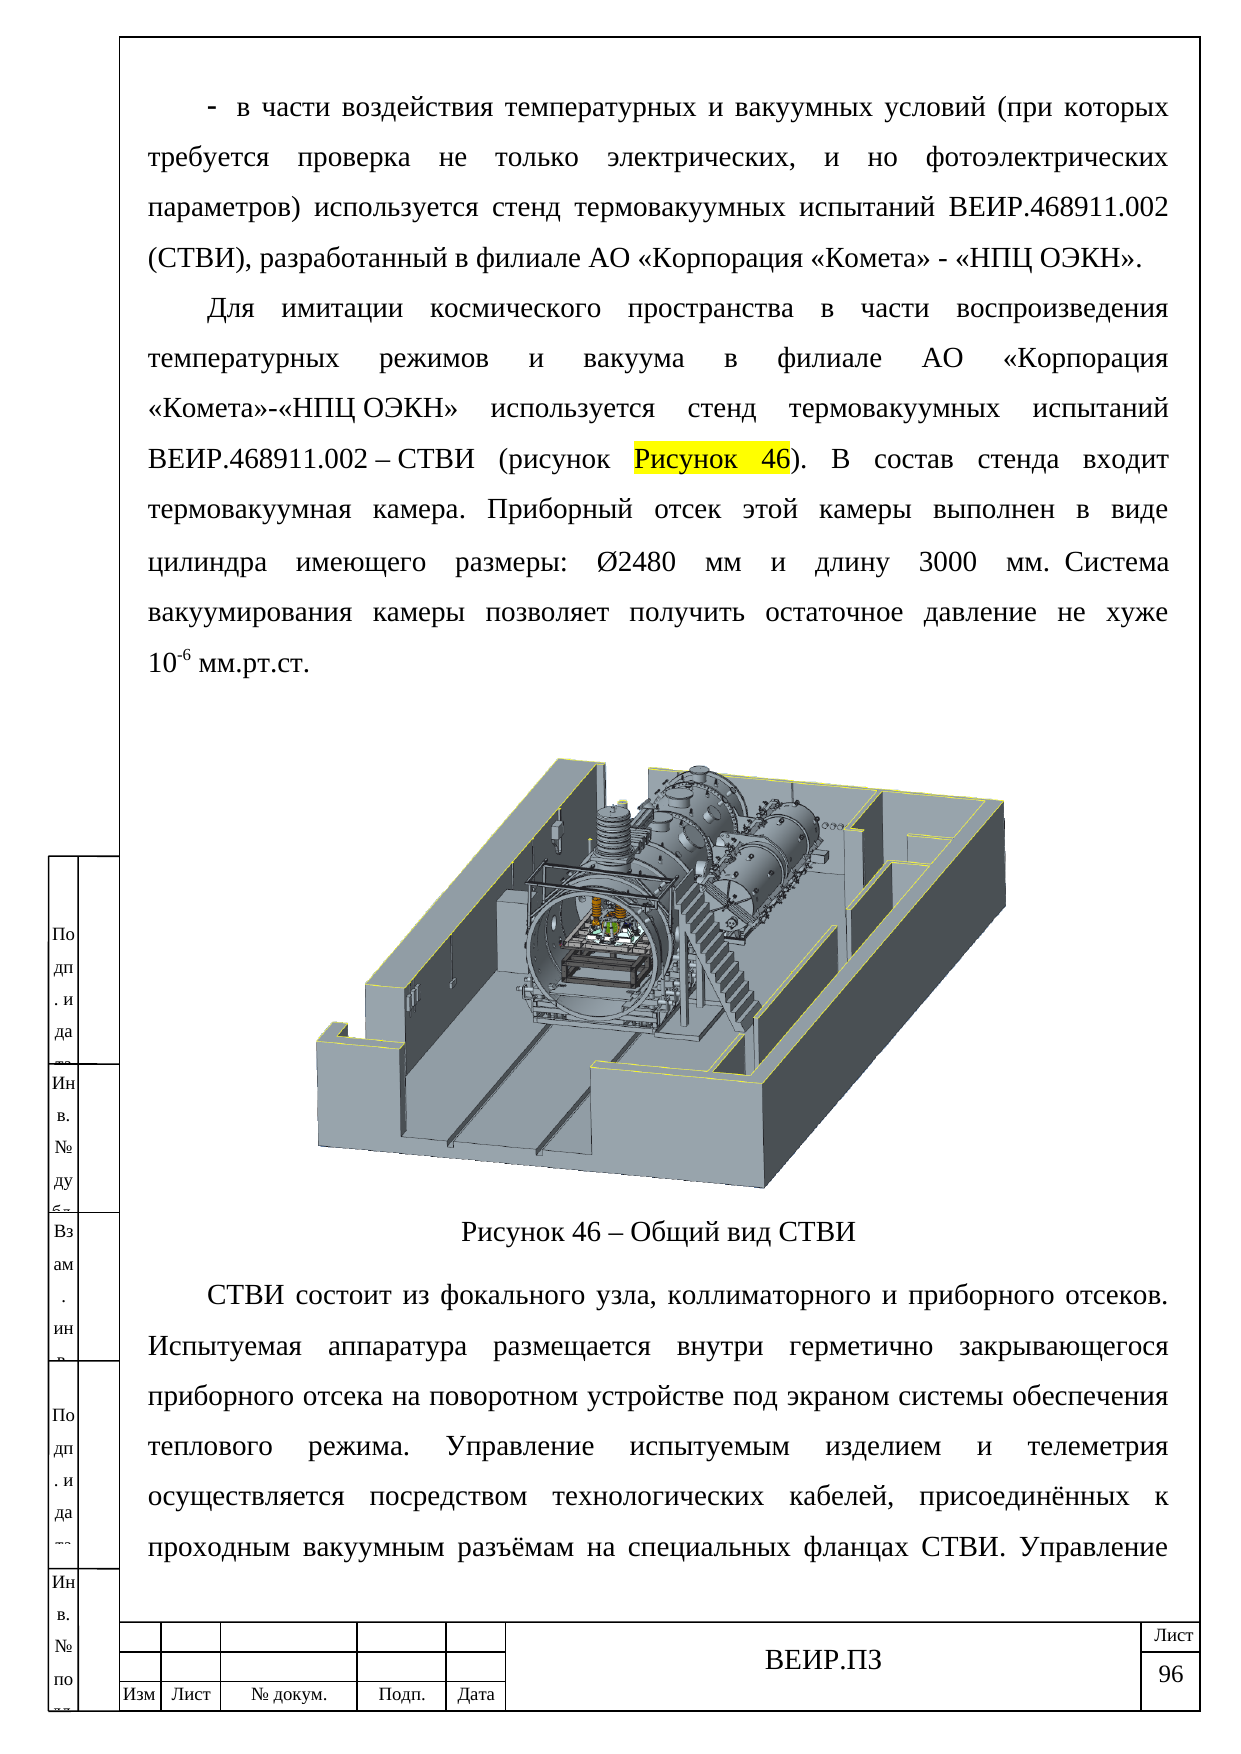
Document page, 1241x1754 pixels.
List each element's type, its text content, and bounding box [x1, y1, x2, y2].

text Для имитации космического пространства в части воспроизведения температурных режимов и вакуума в филиале АО «Корпорация «Комета»-«НПЦ ОЭКН» используется стенд термовакуумных испытаний ВЕИР.468911.002 – СТВИ (рисунок Рисунок 46). В состав стенда входит термовакуумная камера. Приборный отсек этой камеры выполнен в виде цилиндра имеющего размеры: Ø2480 мм и длину 3000 мм.Система вакуумирования камеры позволяет получить остаточное давление не хуже 10-6 мм.рт.ст. [148, 290, 1169, 678]
text Рисунок 46 – Общий вид СТВИ [148, 1214, 1169, 1248]
text в части воздействия температурных и вакуумных условий (при которых требуется проверка не только электрических, и но фотоэлектрических параметров) используется стенд термовакуумных испытаний ВЕИР.468911.002 (СТВИ), разработанный в филиале АО «Корпорация «Комета» - «НПЦ ОЭКН». [148, 89, 1169, 273]
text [148, 1277, 1169, 1562]
picture [309, 746, 1008, 1198]
